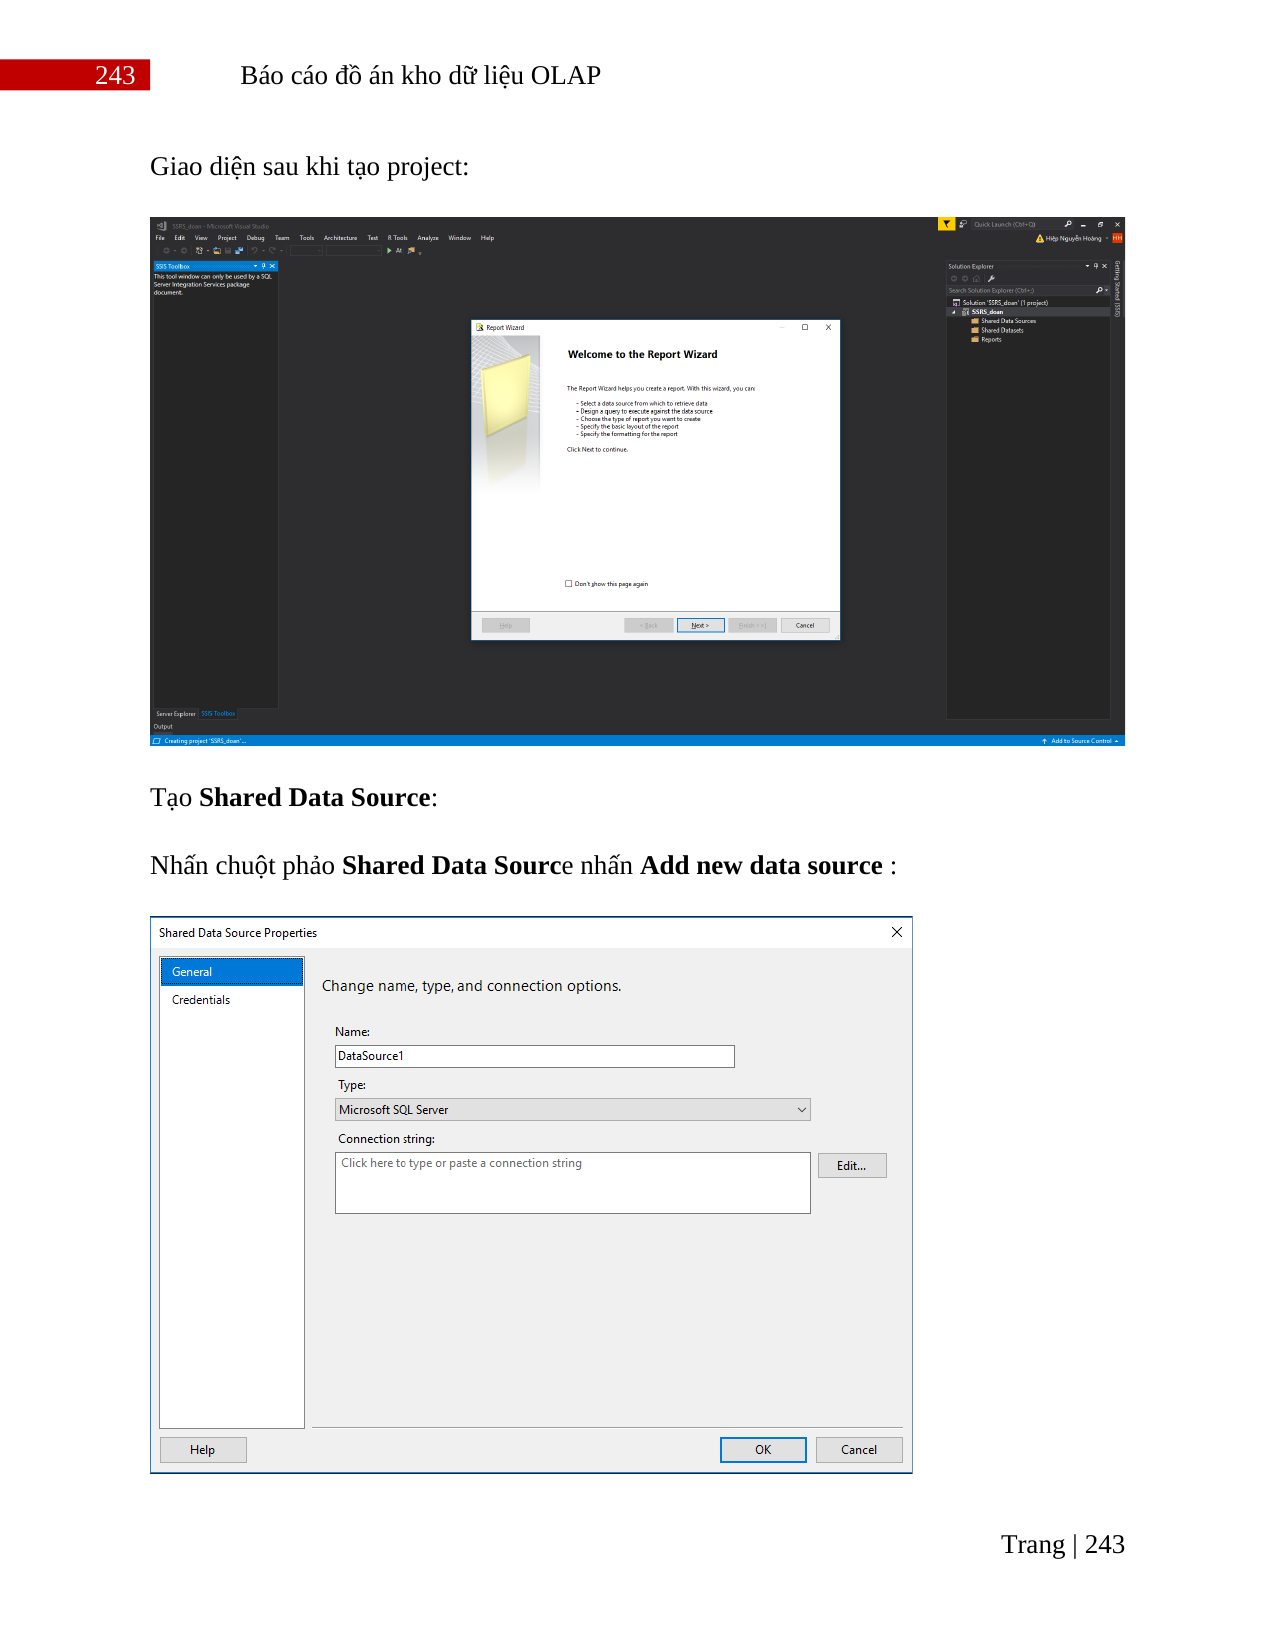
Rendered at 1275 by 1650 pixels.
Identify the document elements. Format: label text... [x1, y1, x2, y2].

text Tạo Shared Data Source: [150, 781, 1125, 813]
text Giao diện sau khi tạo project: [150, 150, 1125, 181]
picture [150, 217, 1125, 746]
picture [150, 916, 913, 1474]
text Nhấn chuột phảo Shared Data Source nhấn Add new data source : [150, 849, 1125, 880]
